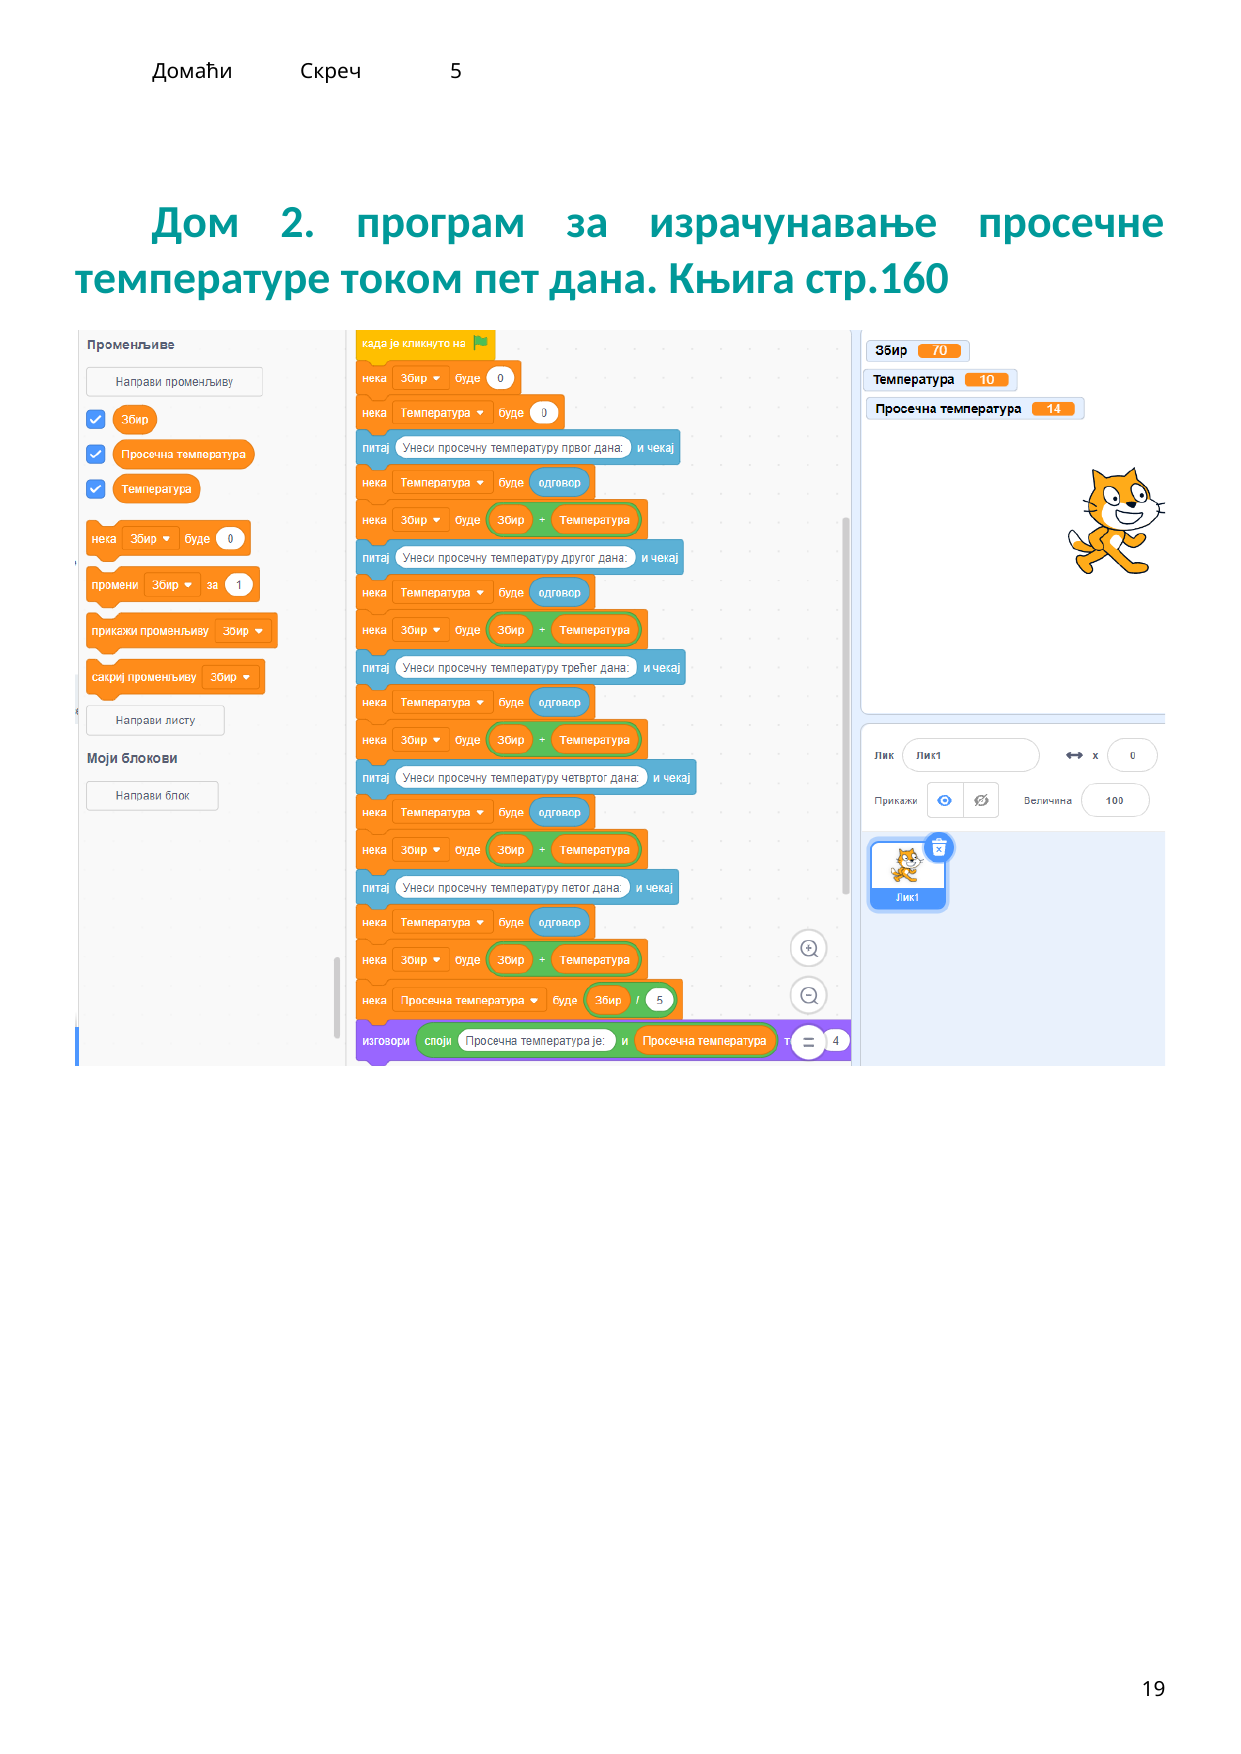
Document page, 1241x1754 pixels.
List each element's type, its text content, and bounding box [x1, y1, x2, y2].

picture [75, 330, 1166, 1066]
subtitle Дом 2. програм за израчунавање просечне температуре током пет дана. Књига стр.160 [75, 193, 1165, 305]
